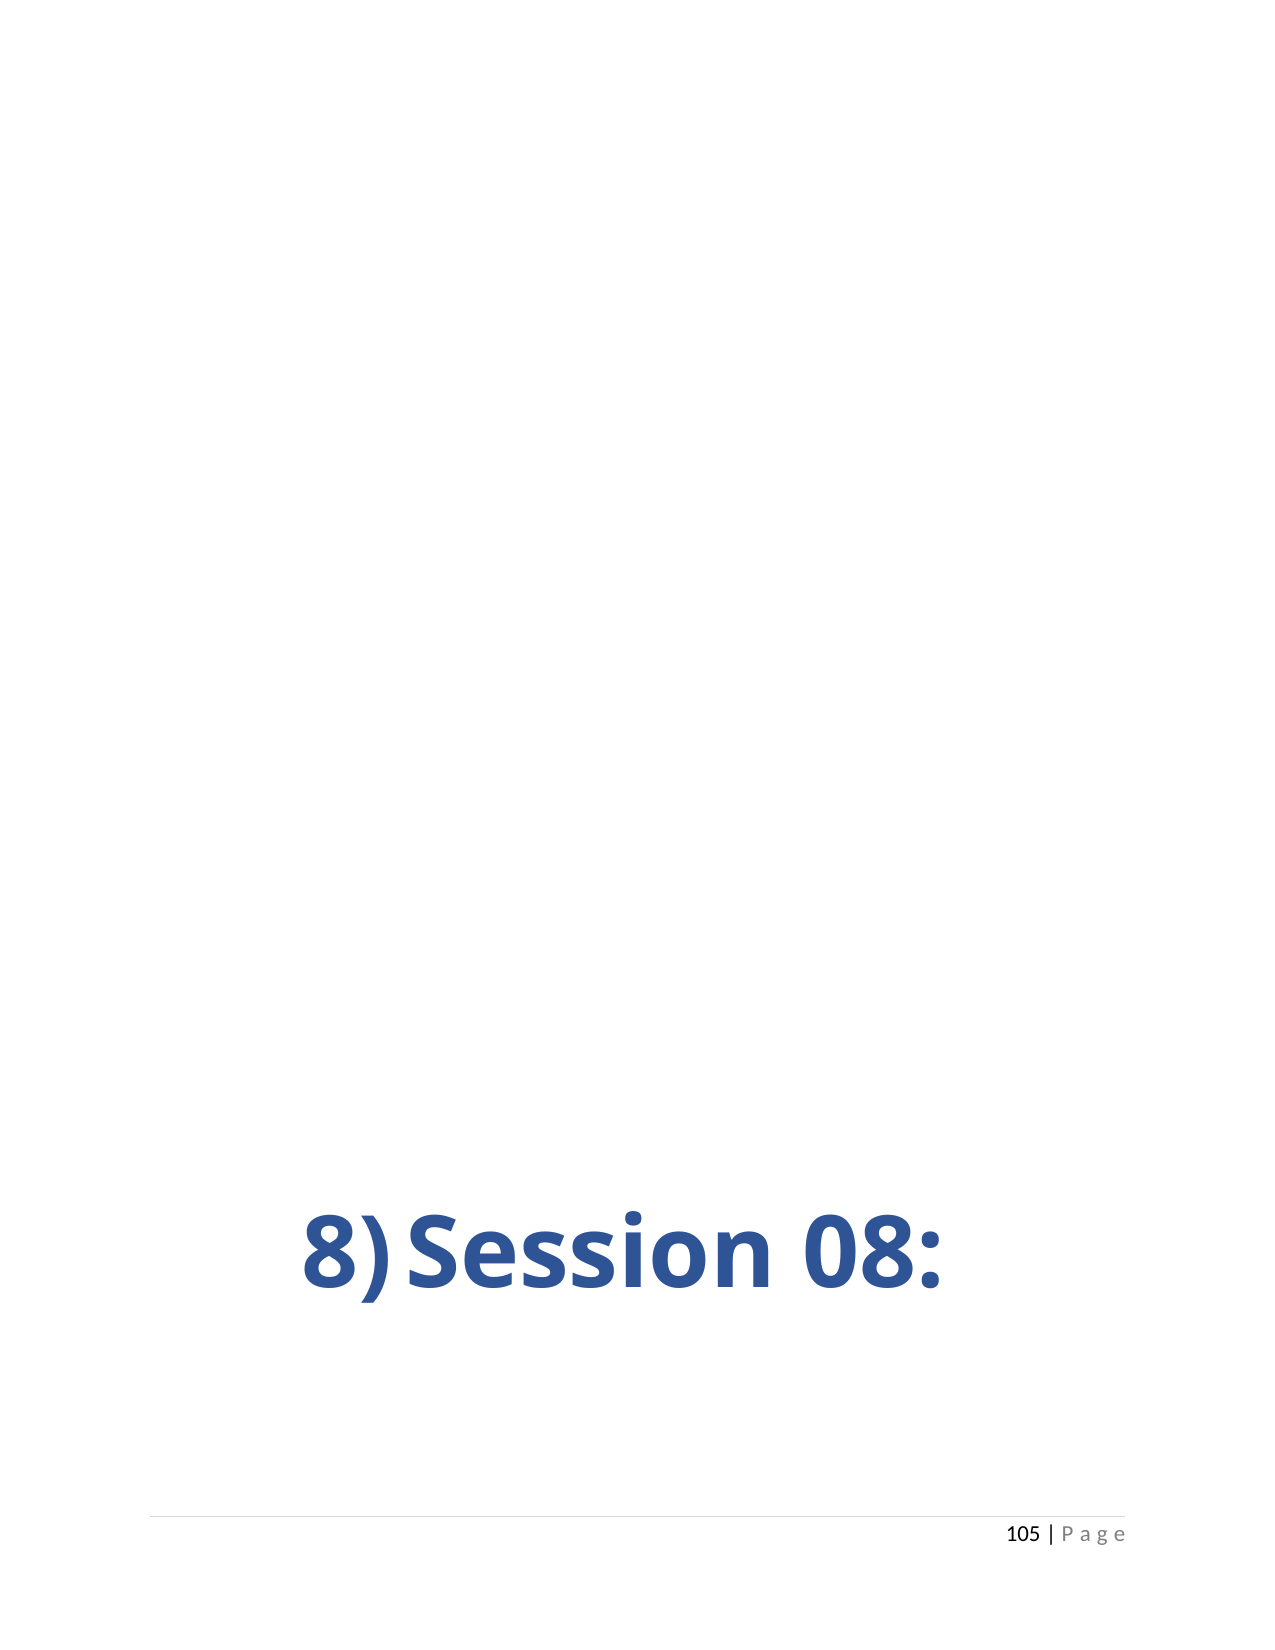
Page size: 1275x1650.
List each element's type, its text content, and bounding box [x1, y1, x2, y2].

subtitle Session 08: [122, 1180, 1125, 1316]
